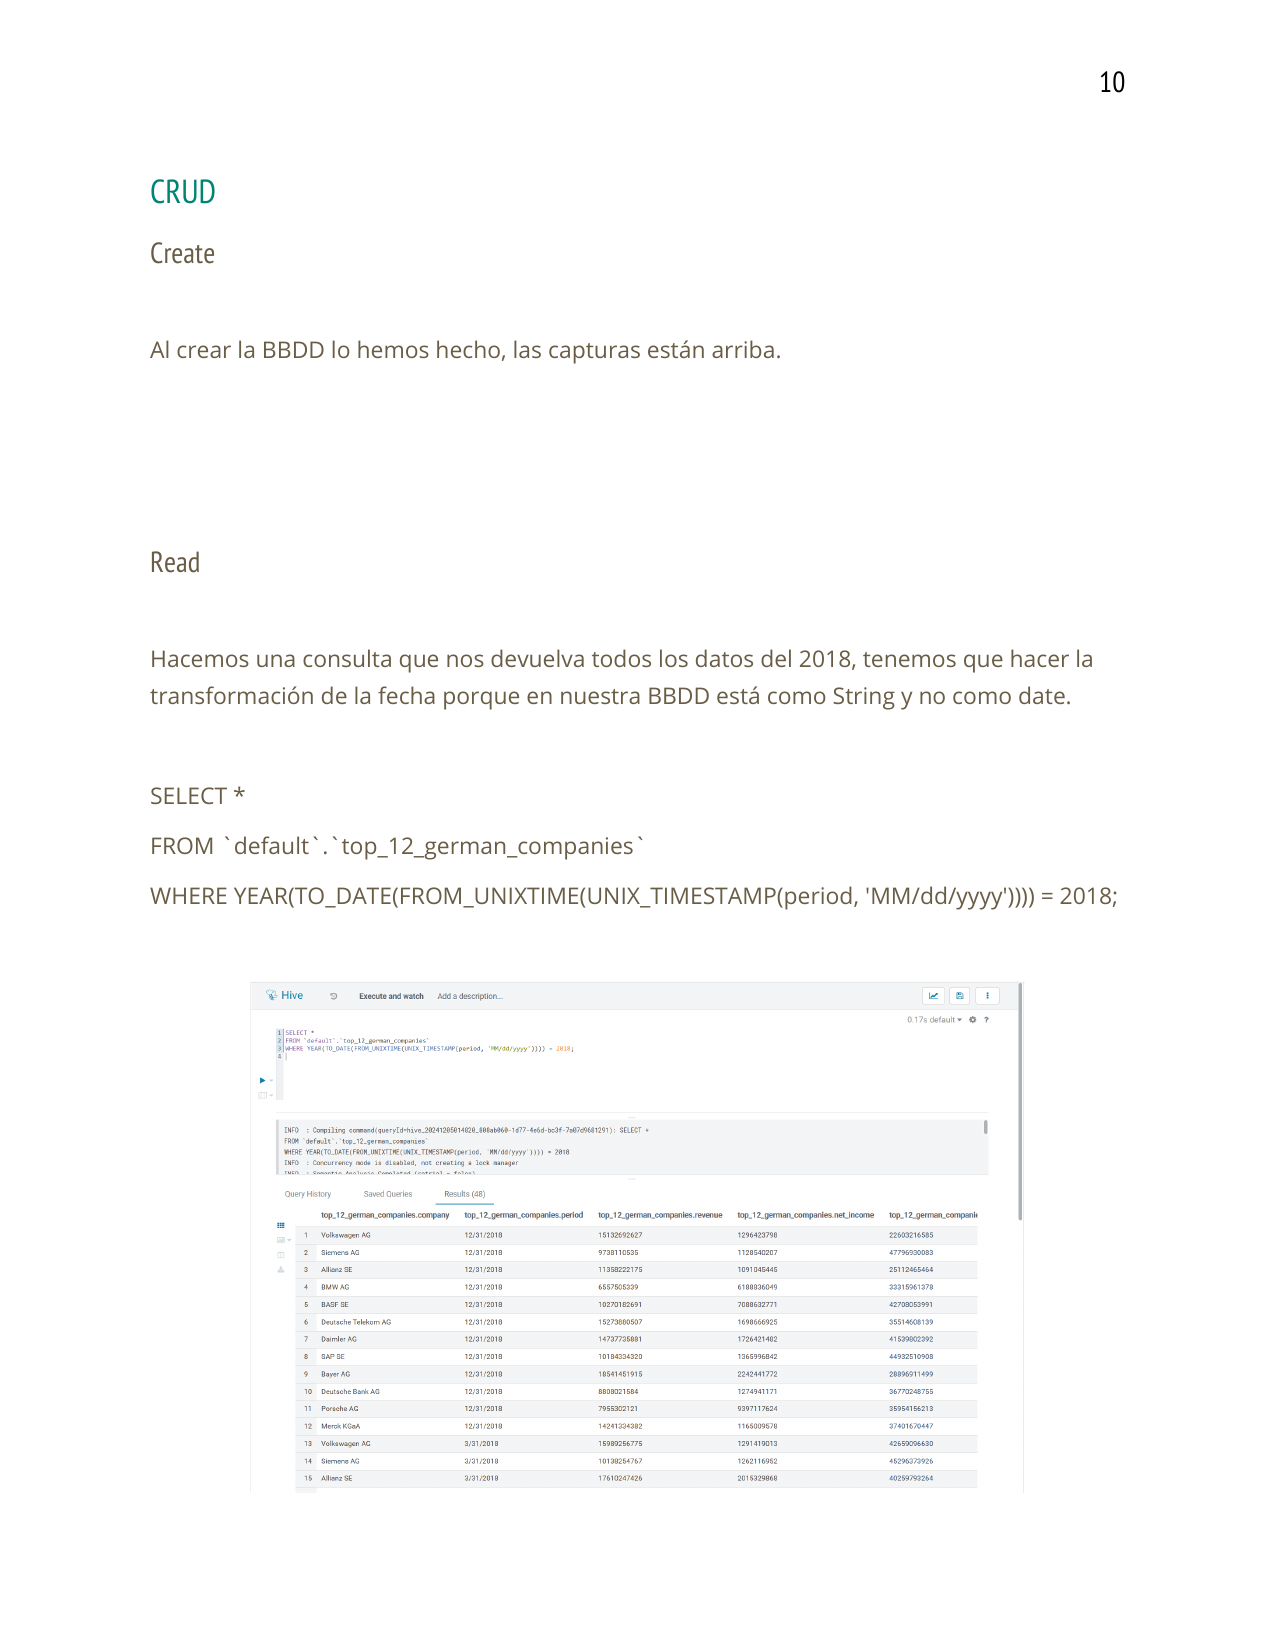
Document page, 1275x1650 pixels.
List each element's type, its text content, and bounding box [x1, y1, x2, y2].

subtitle CRUD [150, 170, 1125, 213]
text FROM `default`.`top_12_german_companies` [150, 830, 1125, 861]
subtitle Read [150, 542, 1125, 580]
text Hacemos una consulta que nos devuelva todos los datos del 2018, tenemos que hacer la transformación de la fecha porque en nuestra BBDD está como String y no como date. [150, 643, 1125, 711]
text WHERE YEAR(TO_DATE(FROM_UNIXTIME(UNIX_TIMESTAMP(period, 'MM/dd/yyyy')))) = 2018; [150, 880, 1125, 911]
text Al crear la BBDD lo hemos hecho, las capturas están arriba. [150, 334, 1125, 365]
subtitle Create [150, 234, 1125, 272]
text SELECT * [150, 780, 1125, 811]
picture [250, 980, 1025, 1493]
